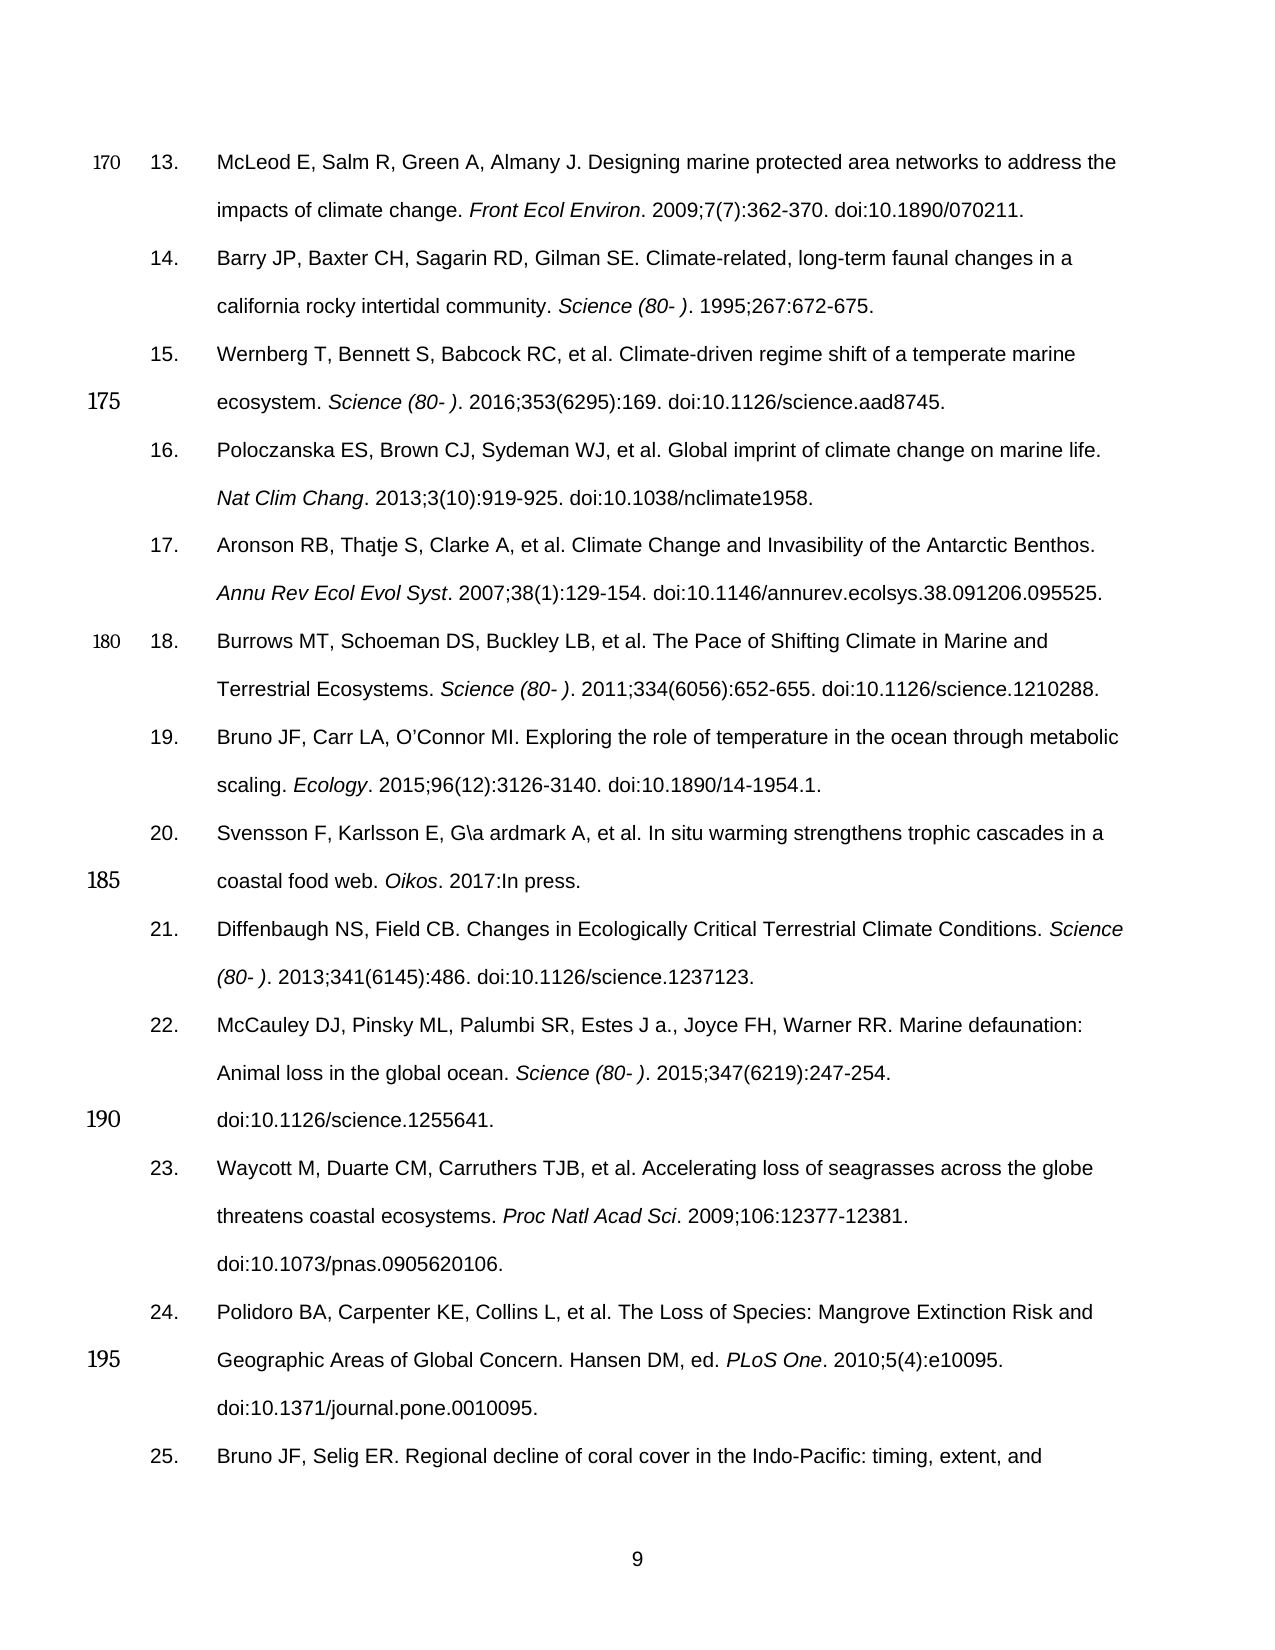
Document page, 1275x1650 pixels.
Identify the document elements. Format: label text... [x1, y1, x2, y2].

text 20. Svensson F, Karlsson E, G\a ardmark A, et al. In situ warming strengthens trophic cascades in a coastal food web. Oikos. 2017:In press. [150, 821, 1125, 893]
text 24. Polidoro BA, Carpenter KE, Collins L, et al. The Loss of Species: Mangrove Extinction Risk and Geographic Areas of Global Concern. Hansen DM, ed. PLoS One. 2010;5(4):e10095. doi:10.1371/journal.pone.0010095. [150, 1300, 1125, 1420]
text 19. Bruno JF, Carr LA, O’Connor MI. Exploring the role of temperature in the ocean through metabolic scaling. Ecology. 2015;96(12):3126-3140. doi:10.1890/14-1954.1. [150, 725, 1125, 797]
text 17. Aronson RB, Thatje S, Clarke A, et al. Climate Change and Invasibility of the Antarctic Benthos. Annu Rev Ecol Evol Syst. 2007;38(1):129-154. doi:10.1146/annurev.ecolsys.38.091206.095525. [150, 533, 1125, 605]
text 13. McLeod E, Salm R, Green A, Almany J. Designing marine protected area networks to address the impacts of climate change. Front Ecol Environ. 2009;7(7):362-370. doi:10.1890/070211. [150, 150, 1125, 222]
text 16. Poloczanska ES, Brown CJ, Sydeman WJ, et al. Global imprint of climate change on marine life. Nat Clim Chang. 2013;3(10):919-925. doi:10.1038/nclimate1958. [150, 437, 1125, 509]
text 23. Waycott M, Duarte CM, Carruthers TJB, et al. Accelerating loss of seagrasses across the globe threatens coastal ecosystems. Proc Natl Acad Sci. 2009;106:12377-12381. doi:10.1073/pnas.0905620106. [150, 1156, 1125, 1276]
text 18. Burrows MT, Schoeman DS, Buckley LB, et al. The Pace of Shifting Climate in Marine and Terrestrial Ecosystems. Science (80- ). 2011;334(6056):652-655. doi:10.1126/science.1210288. [150, 629, 1125, 701]
text 22. McCauley DJ, Pinsky ML, Palumbi SR, Estes J a., Joyce FH, Warner RR. Marine defaunation: Animal loss in the global ocean. Science (80- ). 2015;347(6219):247-254. doi:10.1126/science.1255641. [150, 1012, 1125, 1132]
text 14. Barry JP, Baxter CH, Sagarin RD, Gilman SE. Climate-related, long-term faunal changes in a california rocky intertidal community. Science (80- ). 1995;267:672-675. [150, 246, 1125, 318]
text 21. Diffenbaugh NS, Field CB. Changes in Ecologically Critical Terrestrial Climate Conditions. Science (80- ). 2013;341(6145):486. doi:10.1126/science.1237123. [150, 917, 1125, 988]
text 15. Wernberg T, Bennett S, Babcock RC, et al. Climate-driven regime shift of a temperate marine ecosystem. Science (80- ). 2016;353(6295):169. doi:10.1126/science.aad8745. [150, 342, 1125, 413]
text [150, 1444, 1125, 1468]
